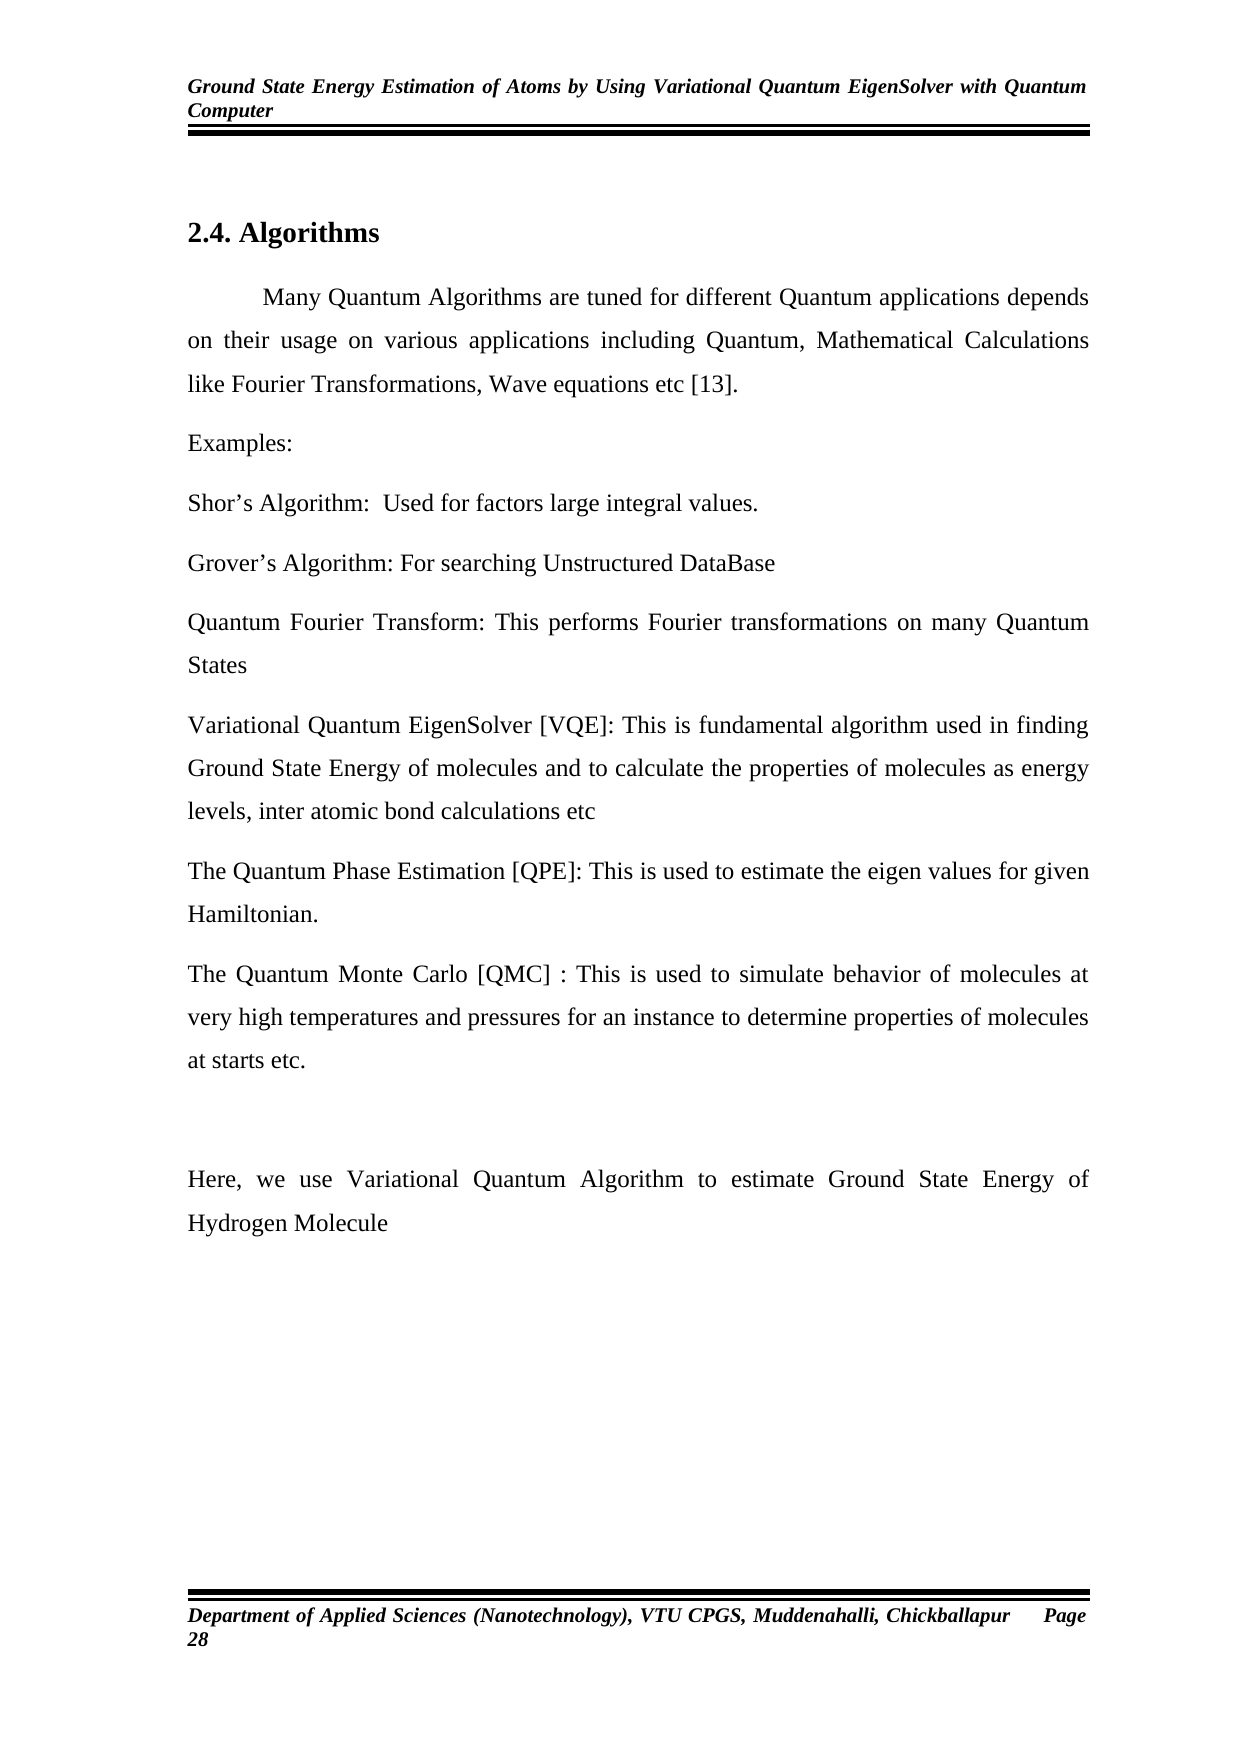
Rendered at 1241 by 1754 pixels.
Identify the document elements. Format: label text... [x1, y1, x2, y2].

text Here, we use Variational Quantum Algorithm to estimate Ground State Energy of Hydrogen Molecule [187, 1164, 1090, 1236]
subtitle 2.4. Algorithms [187, 216, 1090, 249]
text The Quantum Phase Estimation [QPE]: This is used to estimate the eigen values for given Hamiltonian. [187, 856, 1090, 928]
text The Quantum Monte Carlo [QMC] : This is used to simulate behavior of molecules at very high temperatures and pressures for an instance to determine properties of molecules at starts etc. [187, 959, 1090, 1074]
text Many Quantum Algorithms are tuned for different Quantum applications depends on their usage on various applications including Quantum, Mathematical Calculations like Fourier Transformations, Wave equations etc [13]. [187, 282, 1090, 397]
text Grover’s Algorithm: For searching Unstructured DataBase [187, 548, 1090, 576]
text Shor’s Algorithm: Used for factors large integral values. [187, 488, 1090, 517]
text Quantum Fourier Transform: This performs Fourier transformations on many Quantum States [187, 607, 1090, 679]
text Variational Quantum EigenSolver [VQE]: This is fundamental algorithm used in finding Ground State Energy of molecules and to calculate the properties of molecules as energy levels, inter atomic bond calculations etc [187, 710, 1090, 825]
text Examples: [187, 428, 1090, 457]
